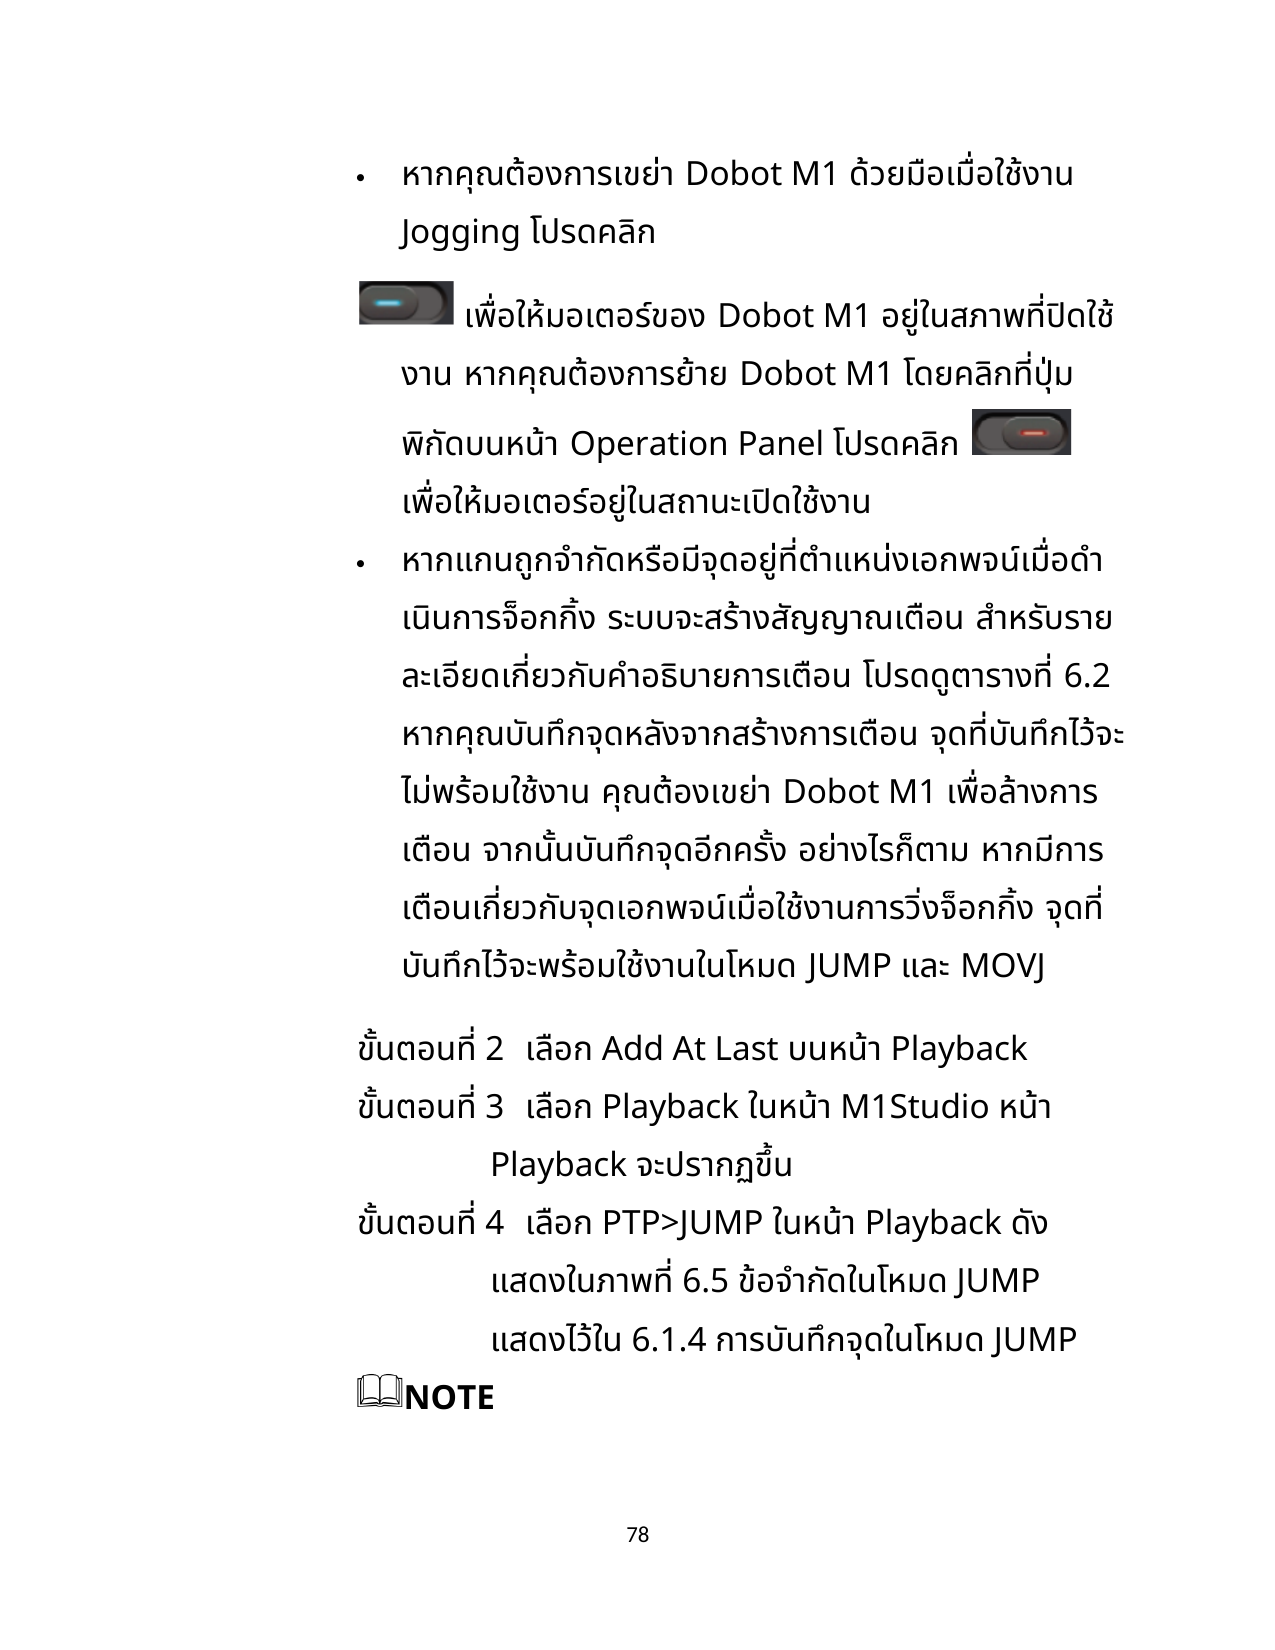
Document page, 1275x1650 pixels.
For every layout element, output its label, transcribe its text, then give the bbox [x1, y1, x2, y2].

picture [356, 1373, 404, 1409]
picture [970, 408, 1072, 456]
text ขั้นตอนที่ 2 เลือก Add At Last บนหน้า Playback [357, 1025, 1125, 1075]
list หากคุณต้องการเขย่า Dobot M1 ด้วยมือเมื่อใช้งาน Jogging โปรดคลิก [357, 150, 1125, 259]
picture [357, 280, 455, 328]
list เพื่อให้มอเตอร์ของ Dobot M1 อยู่ในสภาพที่ปิดใช้งาน หากคุณต้องการย้าย Dobot M1 โดยคลิกที่ปุ่มพิกัดบนหน้า Operation Panel โปรดคลิก เพื่อให้มอเตอร์อยู่ในสถานะเปิดใช้งาน [357, 280, 1125, 528]
text ขั้นตอนที่ 3 เลือก Playback ในหน้า M1Studio หน้า Playback จะปรากฏขึ้น [357, 1083, 1125, 1192]
list หากแกนถูกจำกัดหรือมีจุดอยู่ที่ตำแหน่งเอกพจน์เมื่อดำเนินการจ็อกกิ้ง ระบบจะสร้างสัญญาณเตือน สำหรับรายละเอียดเกี่ยวกับคำอธิบายการเตือน โปรดดูตารางที่ 6.2 หากคุณบันทึกจุดหลังจากสร้างการเตือน จุดที่บันทึกไว้จะไม่พร้อมใช้งาน คุณต้องเขย่า Dobot M1 เพื่อล้างการเตือน จากนั้นบันทึกจุดอีกครั้ง อย่างไรก็ตาม หากมีการเตือนเกี่ยวกับจุดเอกพจน์เมื่อใช้งานการวิ่งจ็อกกิ้ง จุดที่บันทึกไว้จะพร้อมใช้งานในโหมด JUMP และ MOVJ [357, 536, 1125, 992]
text ขั้นตอนที่ 4 เลือก PTP>JUMP ในหน้า Playback ดังแสดงในภาพที่ 6.5 ข้อจำกัดในโหมด JUMP แสดงไว้ใน 6.1.4 การบันทึกจุดในโหมด JUMP [357, 1199, 1125, 1366]
text NOTE [282, 1373, 1125, 1419]
